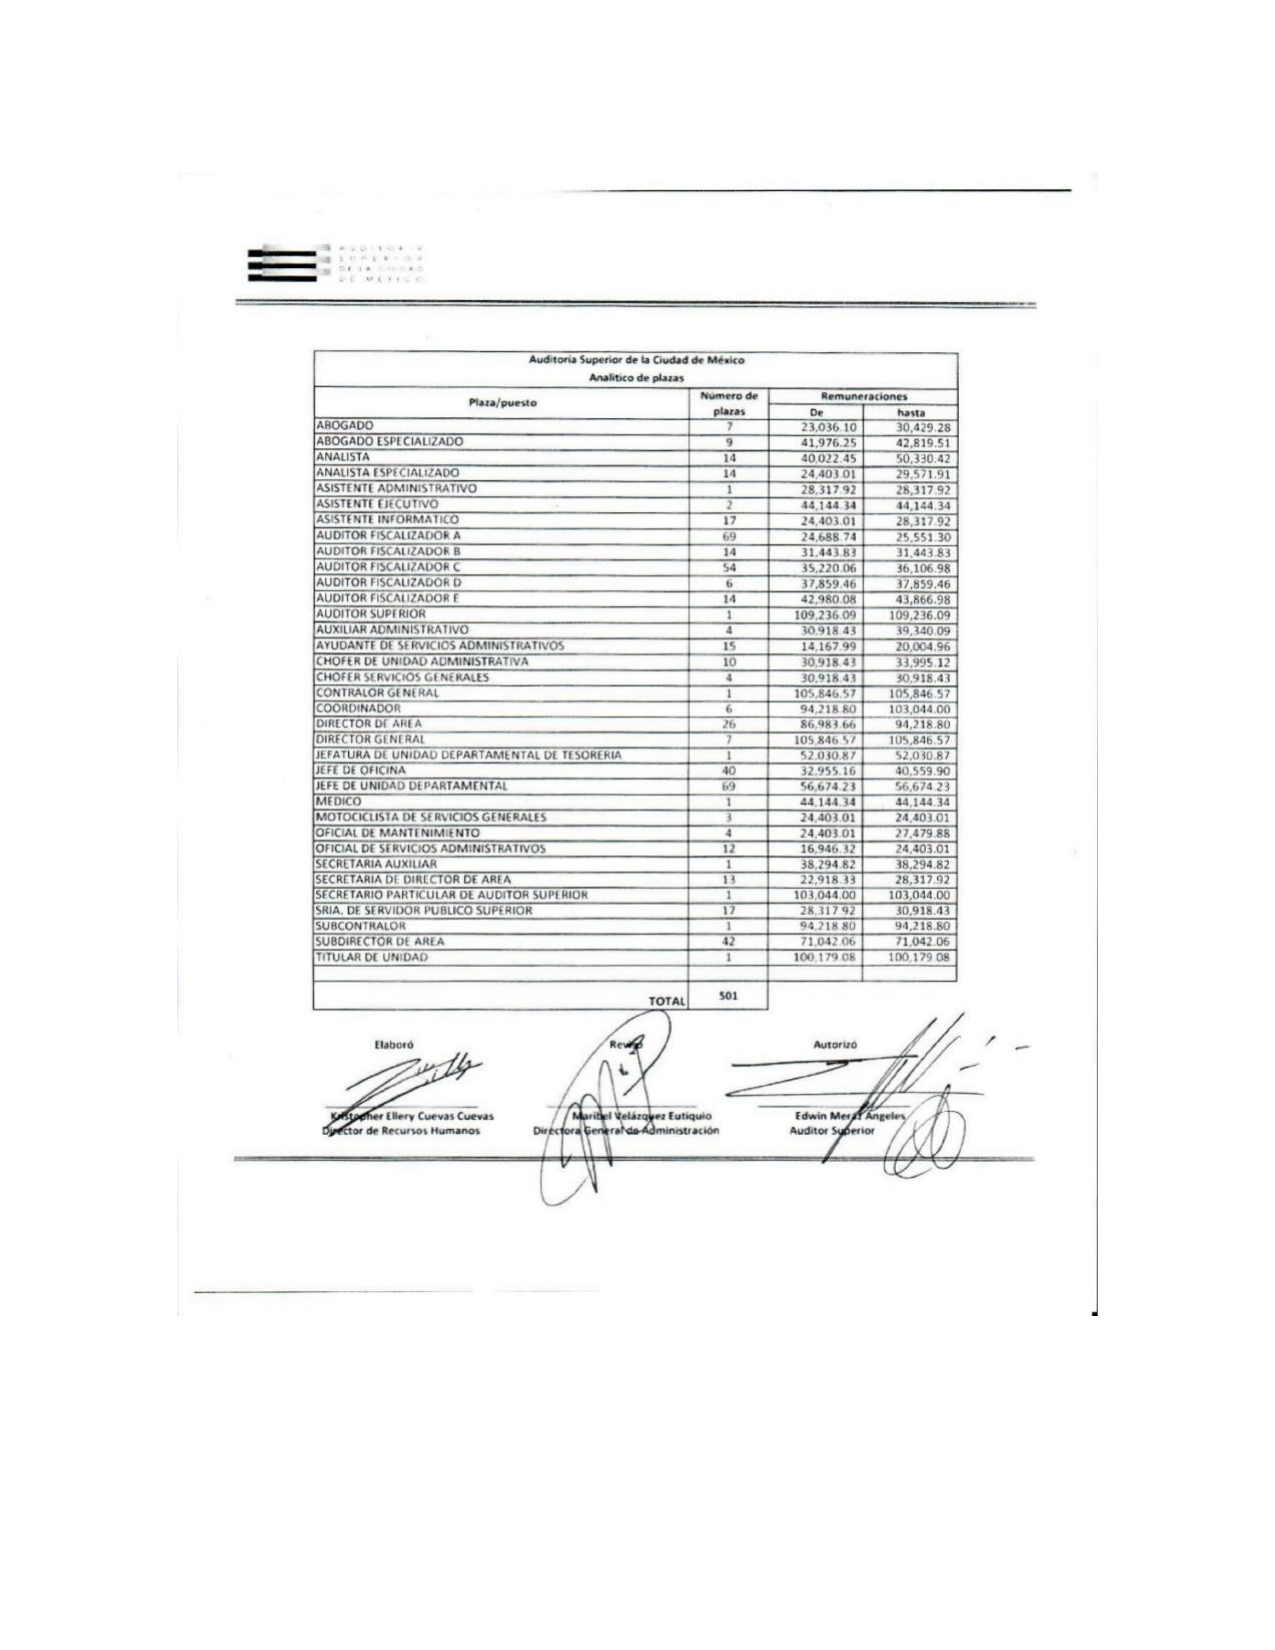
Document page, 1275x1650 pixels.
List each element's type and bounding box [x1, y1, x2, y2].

picture [177, 172, 1098, 1316]
